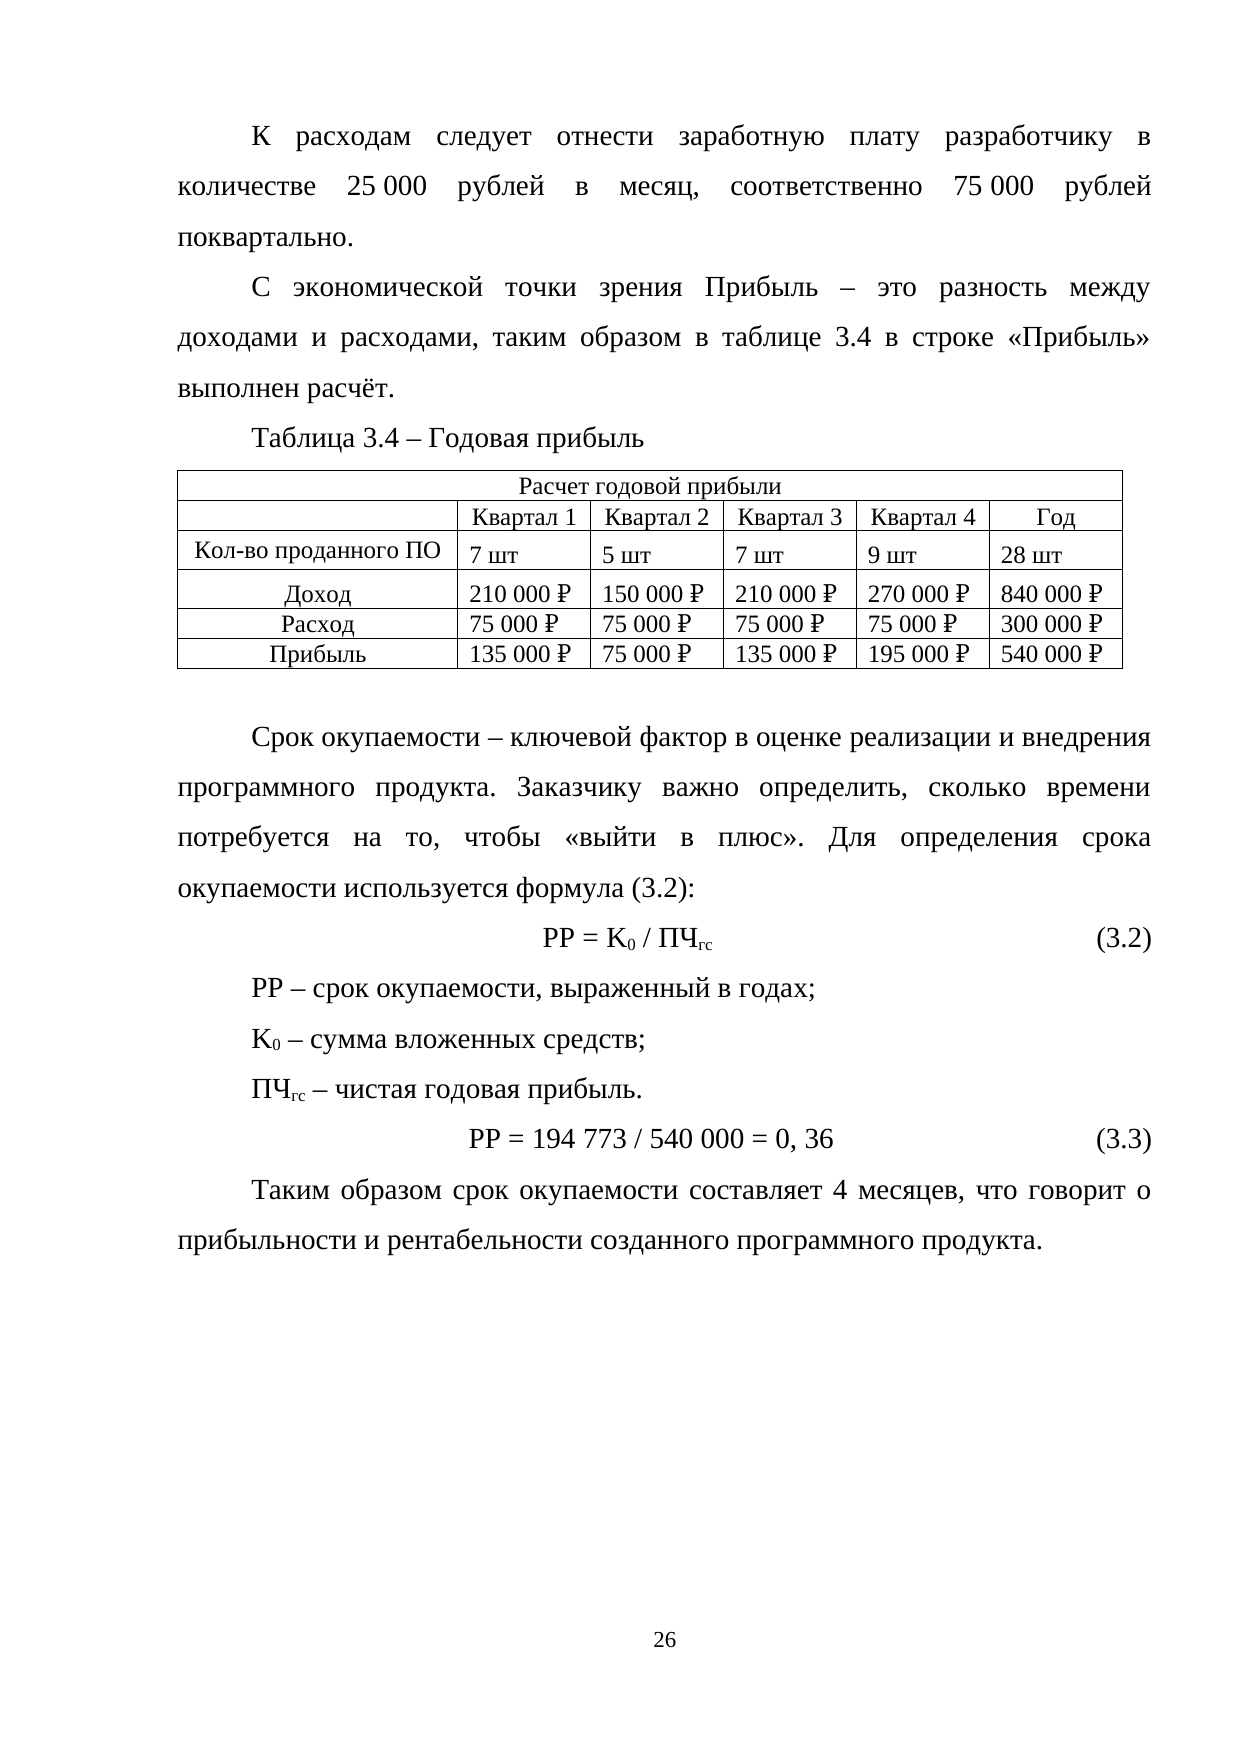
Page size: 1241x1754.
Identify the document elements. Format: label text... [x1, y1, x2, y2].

table_cell Квартал 4 [857, 501, 989, 530]
text К расходам следует отнести заработную плату разработчику в количестве 25 000 рублей в месяц, соответственно 75 000 рублей поквартально. [177, 118, 1152, 252]
table_cell Кол-во проданного ПО [178, 531, 457, 569]
table_cell 75 000 ₽ [724, 609, 856, 638]
table_cell 540 000 ₽ [990, 639, 1122, 668]
text РР – срок окупаемости, выраженный в годах; [177, 971, 1152, 1004]
table_cell 75 000 ₽ [857, 609, 989, 638]
table_cell 210 000 ₽ [724, 570, 856, 608]
table_cell 135 000 ₽ [458, 639, 590, 668]
table_cell 135 000 ₽ [724, 639, 856, 668]
table_cell Прибыль [178, 639, 457, 668]
table_cell 7 шт [458, 531, 590, 569]
table_cell 210 000 ₽ [458, 570, 590, 608]
table_header Расчет годовой прибыли [178, 471, 1122, 500]
table_cell Квартал 3 [724, 501, 856, 530]
table_cell Доход [178, 570, 457, 608]
table_cell Квартал 2 [591, 501, 723, 530]
text РР = 194 773 / 540 000 = 0, 36 (3.3) [177, 1121, 1152, 1155]
table_cell Квартал 1 [458, 501, 590, 530]
table_cell 195 000 ₽ [857, 639, 989, 668]
text Таблица 3.4 – Годовая прибыль [177, 420, 1152, 453]
table_cell 840 000 ₽ [990, 570, 1122, 608]
table_cell 270 000 ₽ [857, 570, 989, 608]
text K0 – сумма вложенных средств; [177, 1021, 1152, 1054]
table_cell 7 шт [724, 531, 856, 569]
table_cell 5 шт [591, 531, 723, 569]
table_cell Год [990, 501, 1122, 530]
text ПЧгс – чистая годовая прибыль. [177, 1071, 1152, 1105]
text С экономической точки зрения Прибыль – это разность между доходами и расходами, таким образом в таблице 3.4 в строке «Прибыль» выполнен расчёт. [177, 269, 1152, 403]
table_cell [178, 501, 457, 530]
text Срок окупаемости – ключевой фактор в оценке реализации и внедрения программного продукта. Заказчику важно определить, сколько времени потребуется на то, чтобы «выйти в плюс». Для определения срока окупаемости используется формула (3.2): [177, 719, 1152, 903]
table_cell 150 000 ₽ [591, 570, 723, 608]
table_cell Расход [178, 609, 457, 638]
table_cell 300 000 ₽ [990, 609, 1122, 638]
table_cell 28 шт [990, 531, 1122, 569]
table_cell 75 000 ₽ [591, 639, 723, 668]
table_cell 75 000 ₽ [591, 609, 723, 638]
table_cell 9 шт [857, 531, 989, 569]
text Таким образом срок окупаемости составляет 4 месяцев, что говорит о прибыльности и рентабельности созданного программного продукта. [177, 1172, 1152, 1256]
text РР = K0 / ПЧгс (3.2) [177, 920, 1152, 954]
table_cell 75 000 ₽ [458, 609, 590, 638]
